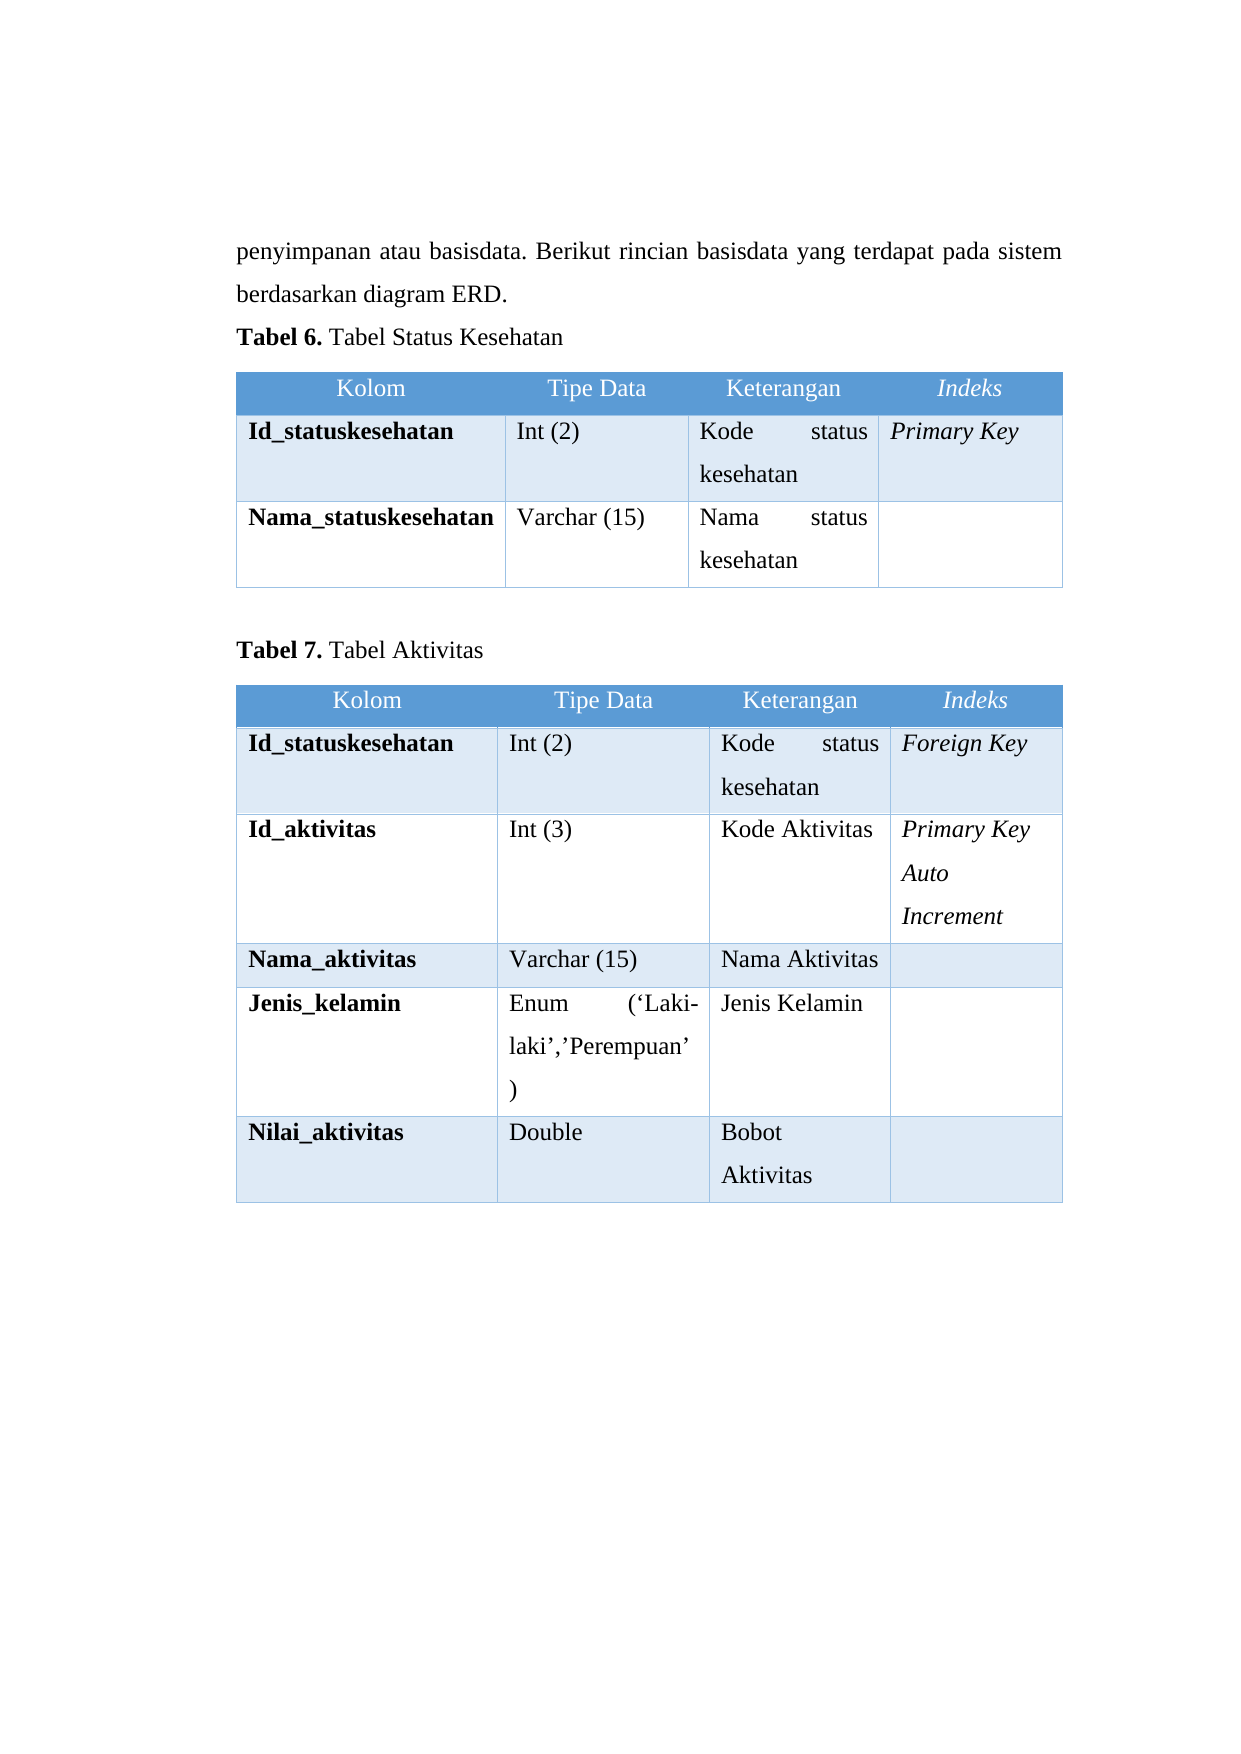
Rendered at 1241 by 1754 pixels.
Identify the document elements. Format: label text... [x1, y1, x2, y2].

table_cell Nama_statuskesehatan [237, 502, 505, 587]
table_cell Primary Key Auto Increment [891, 815, 1062, 943]
table_cell Id_statuskesehatan [237, 729, 497, 813]
table_cell Kode status kesehatan [710, 729, 890, 813]
table_cell Enum (‘Laki-laki’,’Perempuan’) [498, 988, 709, 1116]
table_cell Id_aktivitas [237, 815, 497, 943]
table_cell [891, 944, 1062, 987]
table_header Indeks [891, 686, 1062, 727]
table_header Keterangan [689, 373, 878, 415]
table_cell [891, 1117, 1062, 1202]
table_header Kolom [237, 373, 505, 415]
table_cell Jenis_kelamin [237, 988, 497, 1116]
table_cell Int (3) [498, 815, 709, 943]
table_header Tipe Data [498, 686, 709, 727]
table_cell Bobot Aktivitas [710, 1117, 890, 1202]
table_cell Varchar (15) [506, 502, 688, 587]
table_cell [891, 988, 1062, 1116]
table_cell Primary Key [879, 416, 1062, 501]
table_header Kolom [237, 686, 497, 727]
table_cell Int (2) [506, 416, 688, 501]
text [236, 236, 1063, 308]
table_cell Nilai_aktivitas [237, 1117, 497, 1202]
table_header Indeks [879, 373, 1062, 415]
table_header Tipe Data [506, 373, 688, 415]
table_cell Jenis Kelamin [710, 988, 890, 1116]
table_cell Foreign Key [891, 729, 1062, 813]
table_cell Nama_aktivitas [237, 944, 497, 987]
table_cell Int (2) [498, 729, 709, 813]
table_cell [879, 502, 1062, 587]
table_cell Kode status kesehatan [689, 416, 878, 501]
table_cell Nama Aktivitas [710, 944, 890, 987]
table_cell Double [498, 1117, 709, 1202]
table_cell Varchar (15) [498, 944, 709, 987]
table_cell Id_statuskesehatan [237, 416, 505, 501]
table_cell Kode Aktivitas [710, 815, 890, 943]
table_cell Nama status kesehatan [689, 502, 878, 587]
table_header Keterangan [710, 686, 890, 727]
